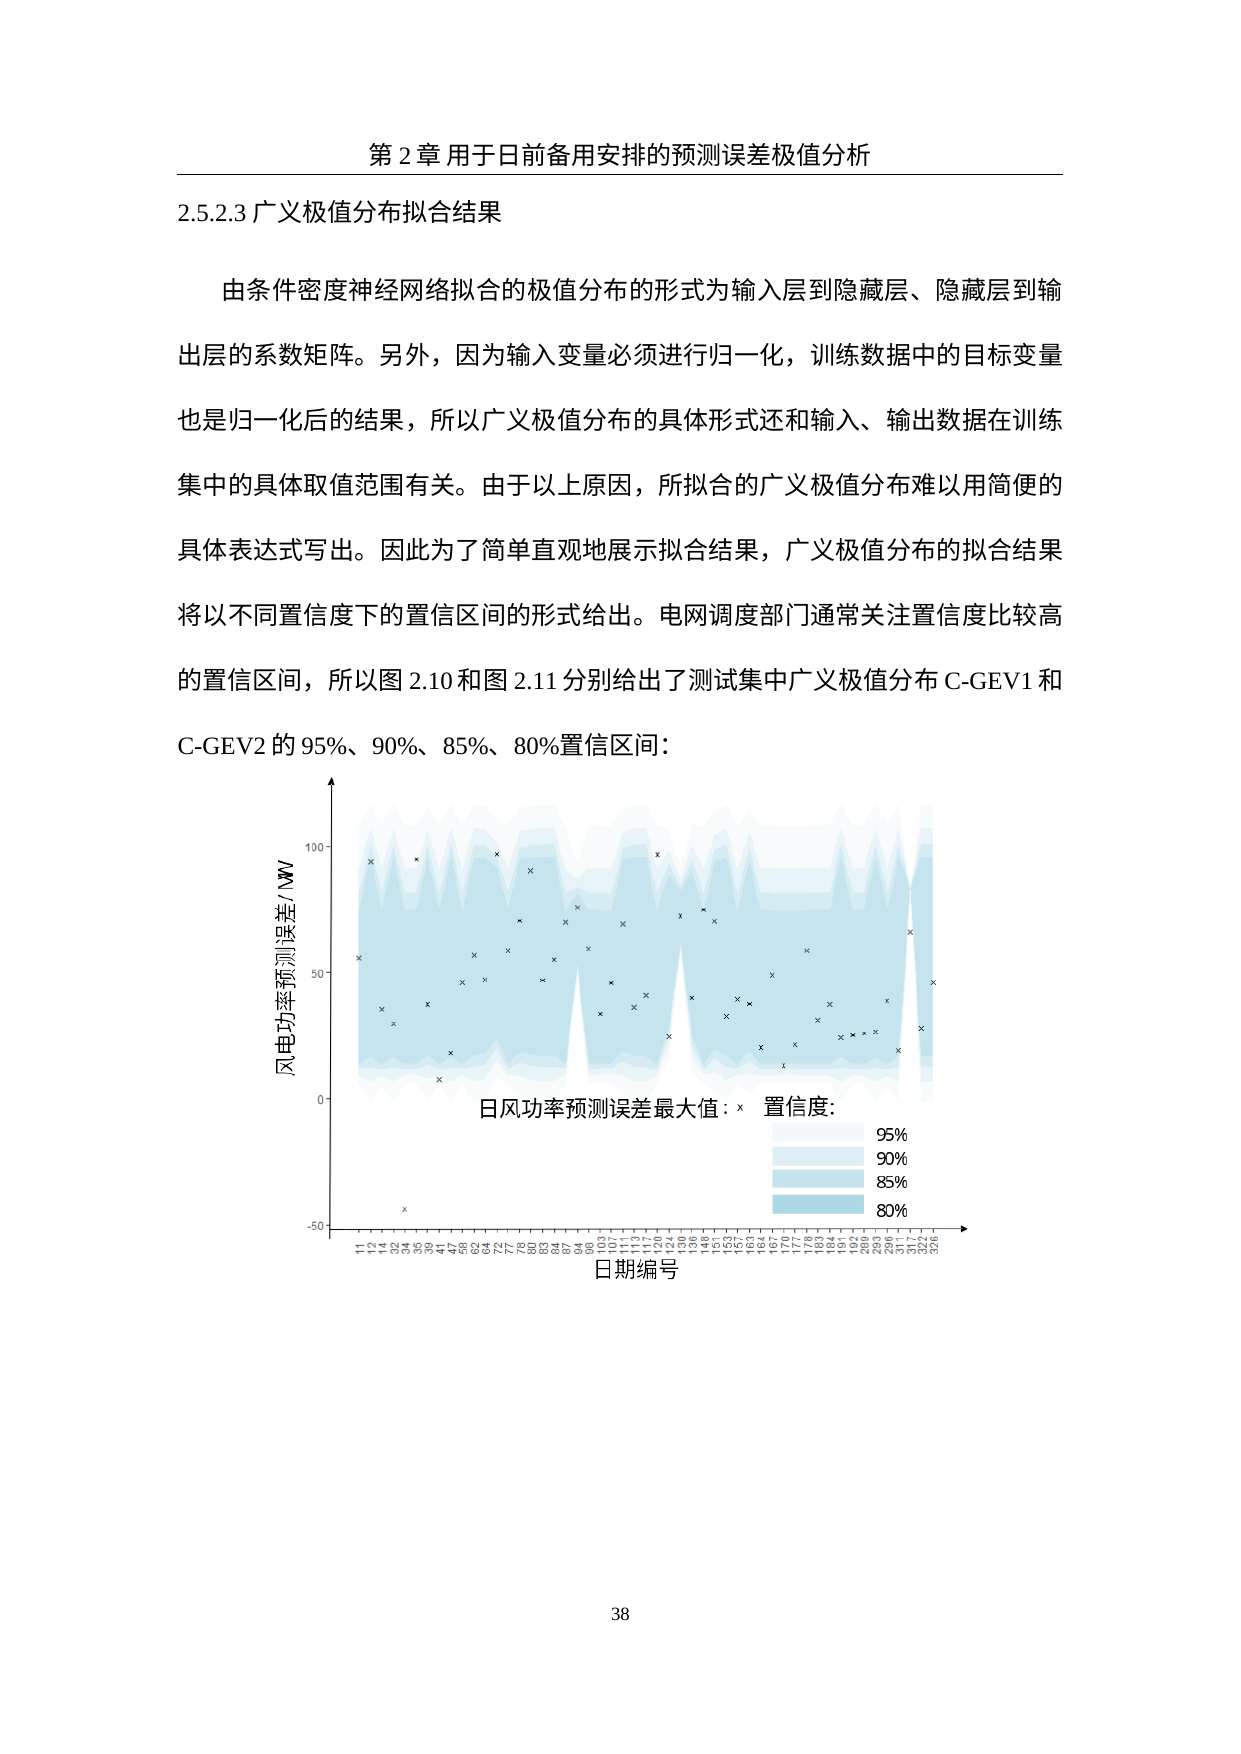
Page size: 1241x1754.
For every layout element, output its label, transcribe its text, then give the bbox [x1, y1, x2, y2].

subtitle 2.5.2.3 广义极值分布拟合结果 [177, 178, 1063, 243]
